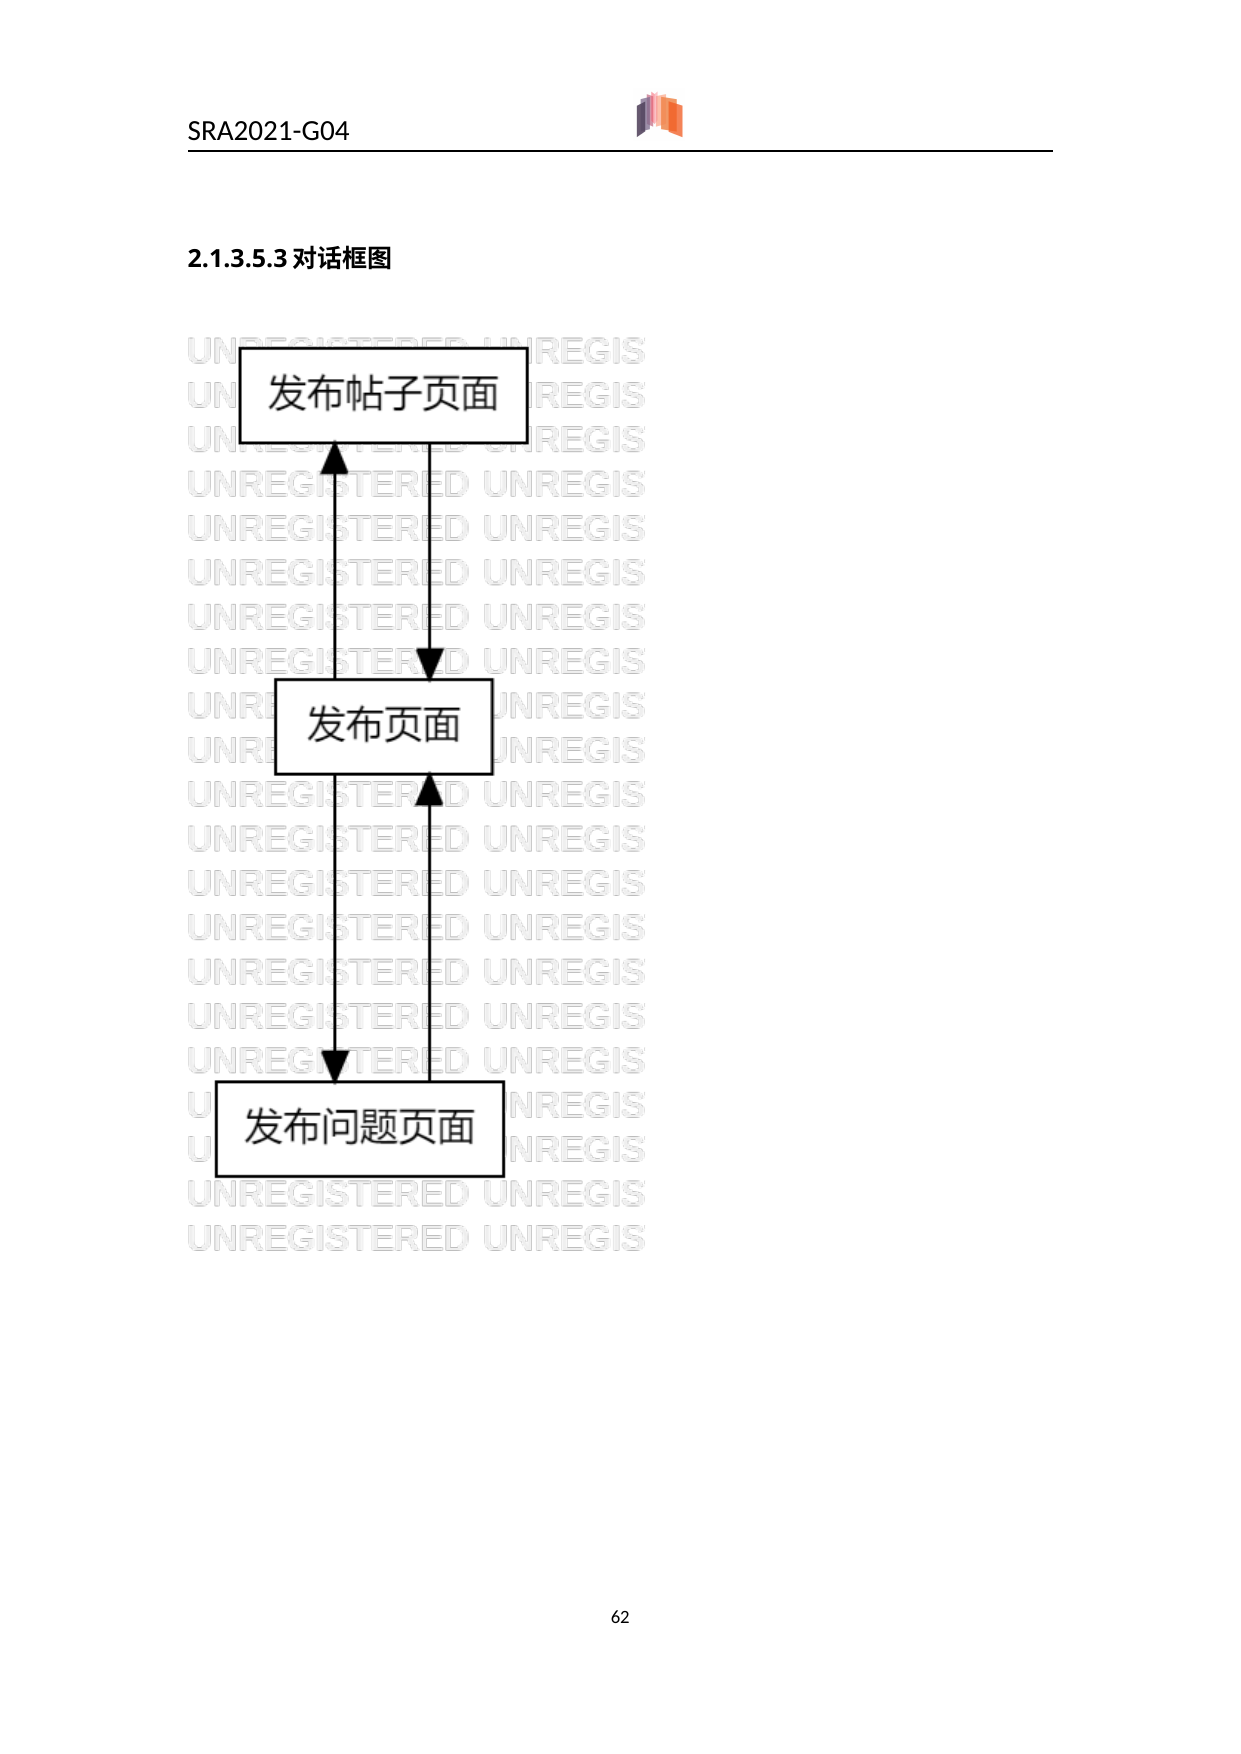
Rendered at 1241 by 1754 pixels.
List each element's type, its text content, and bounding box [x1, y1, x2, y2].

picture [633, 88, 686, 141]
picture [187, 319, 646, 1295]
subtitle 对话框图 [187, 224, 1053, 289]
